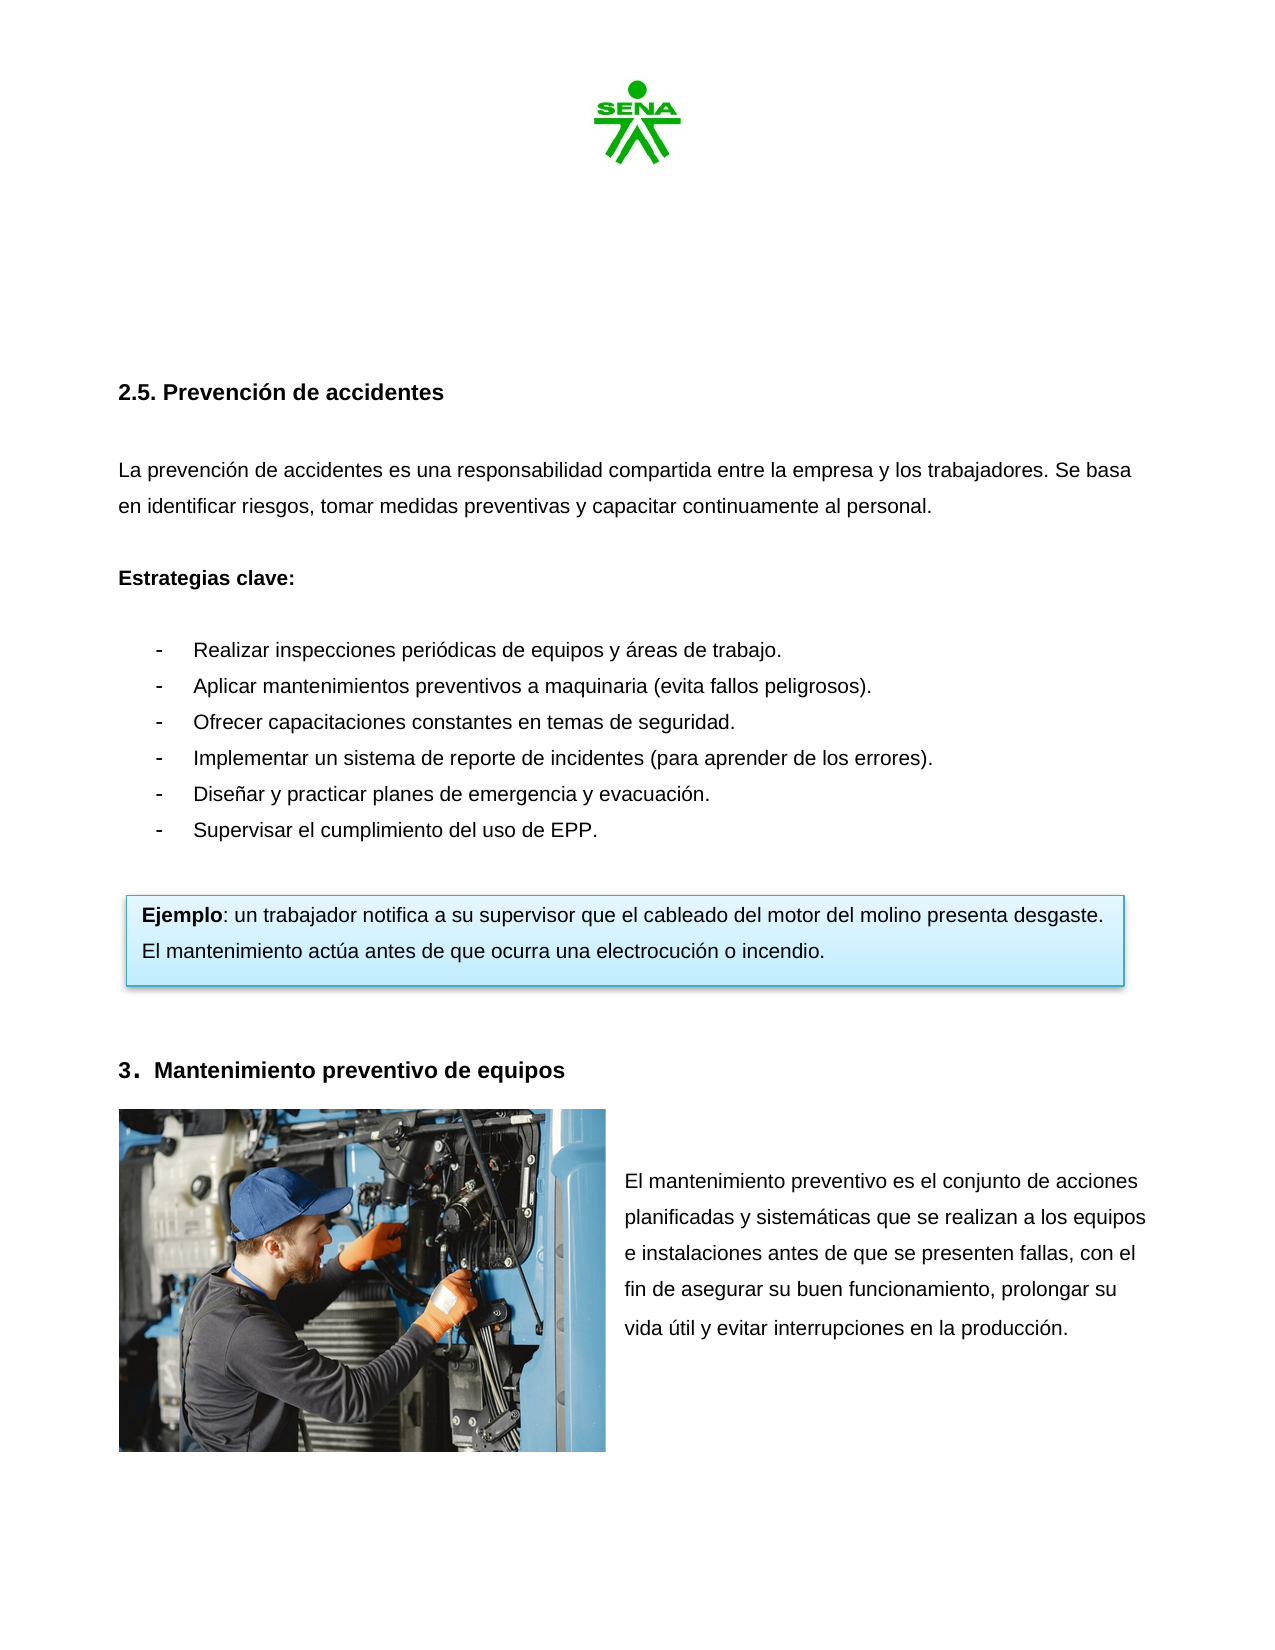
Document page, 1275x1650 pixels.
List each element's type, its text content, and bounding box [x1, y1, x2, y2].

text La prevención de accidentes es una responsabilidad compartida entre la empresa y los trabajadores. Se basa en identificar riesgos, tomar medidas preventivas y capacitar continuamente al personal. [118, 458, 1157, 518]
list Realizar inspecciones periódicas de equipos y áreas de trabajo. [156, 637, 1157, 662]
subtitle 2.5. Prevención de accidentes [118, 379, 1157, 406]
text El mantenimiento preventivo es el conjunto de acciones planificadas y sistemáticas que se realizan a los equipos e instalaciones antes de que se presenten fallas, con el fin de asegurar su buen funcionamiento, prolongar su vida útil y evitar interrupciones en la producción. [606, 1189, 1157, 1360]
text Estrategias clave: [118, 566, 1157, 589]
list Implementar un sistema de reporte de incidentes (para aprender de los errores). [156, 746, 1157, 770]
subtitle 3. Mantenimiento preventivo de equipos [118, 1039, 1157, 1087]
list Supervisar el cumplimiento del uso de EPP. [156, 818, 1157, 842]
list Ofrecer capacitaciones constantes en temas de seguridad. [156, 709, 1157, 734]
list Aplicar mantenimientos preventivos a maquinaria (evita fallos peligrosos). [156, 673, 1157, 698]
picture [588, 75, 687, 172]
list Diseñar y practicar planes de emergencia y evacuación. [156, 782, 1157, 806]
picture [118, 1107, 606, 1451]
